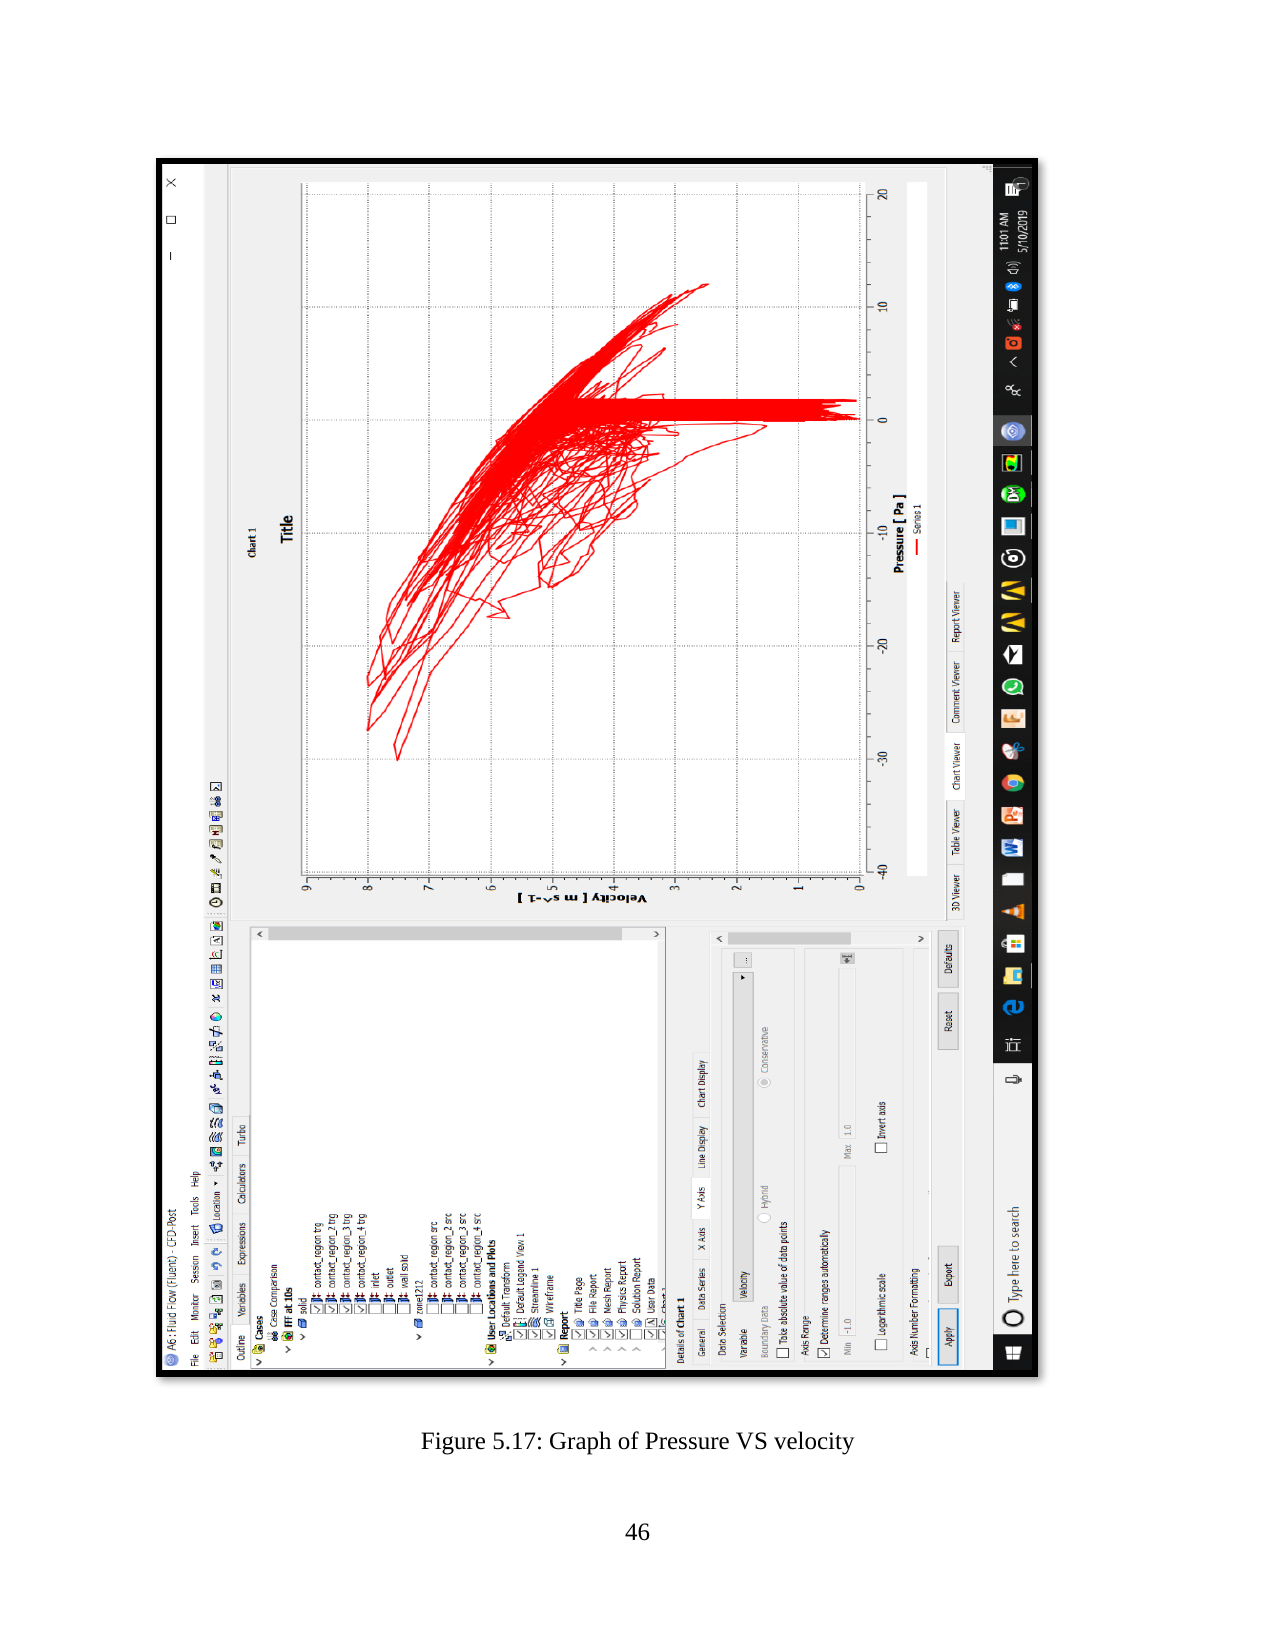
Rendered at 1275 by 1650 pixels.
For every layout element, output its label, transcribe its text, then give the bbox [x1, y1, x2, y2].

picture [163, 165, 1032, 1370]
text Figure 5.17: Graph of Pressure VS velocity [150, 1426, 1125, 1455]
